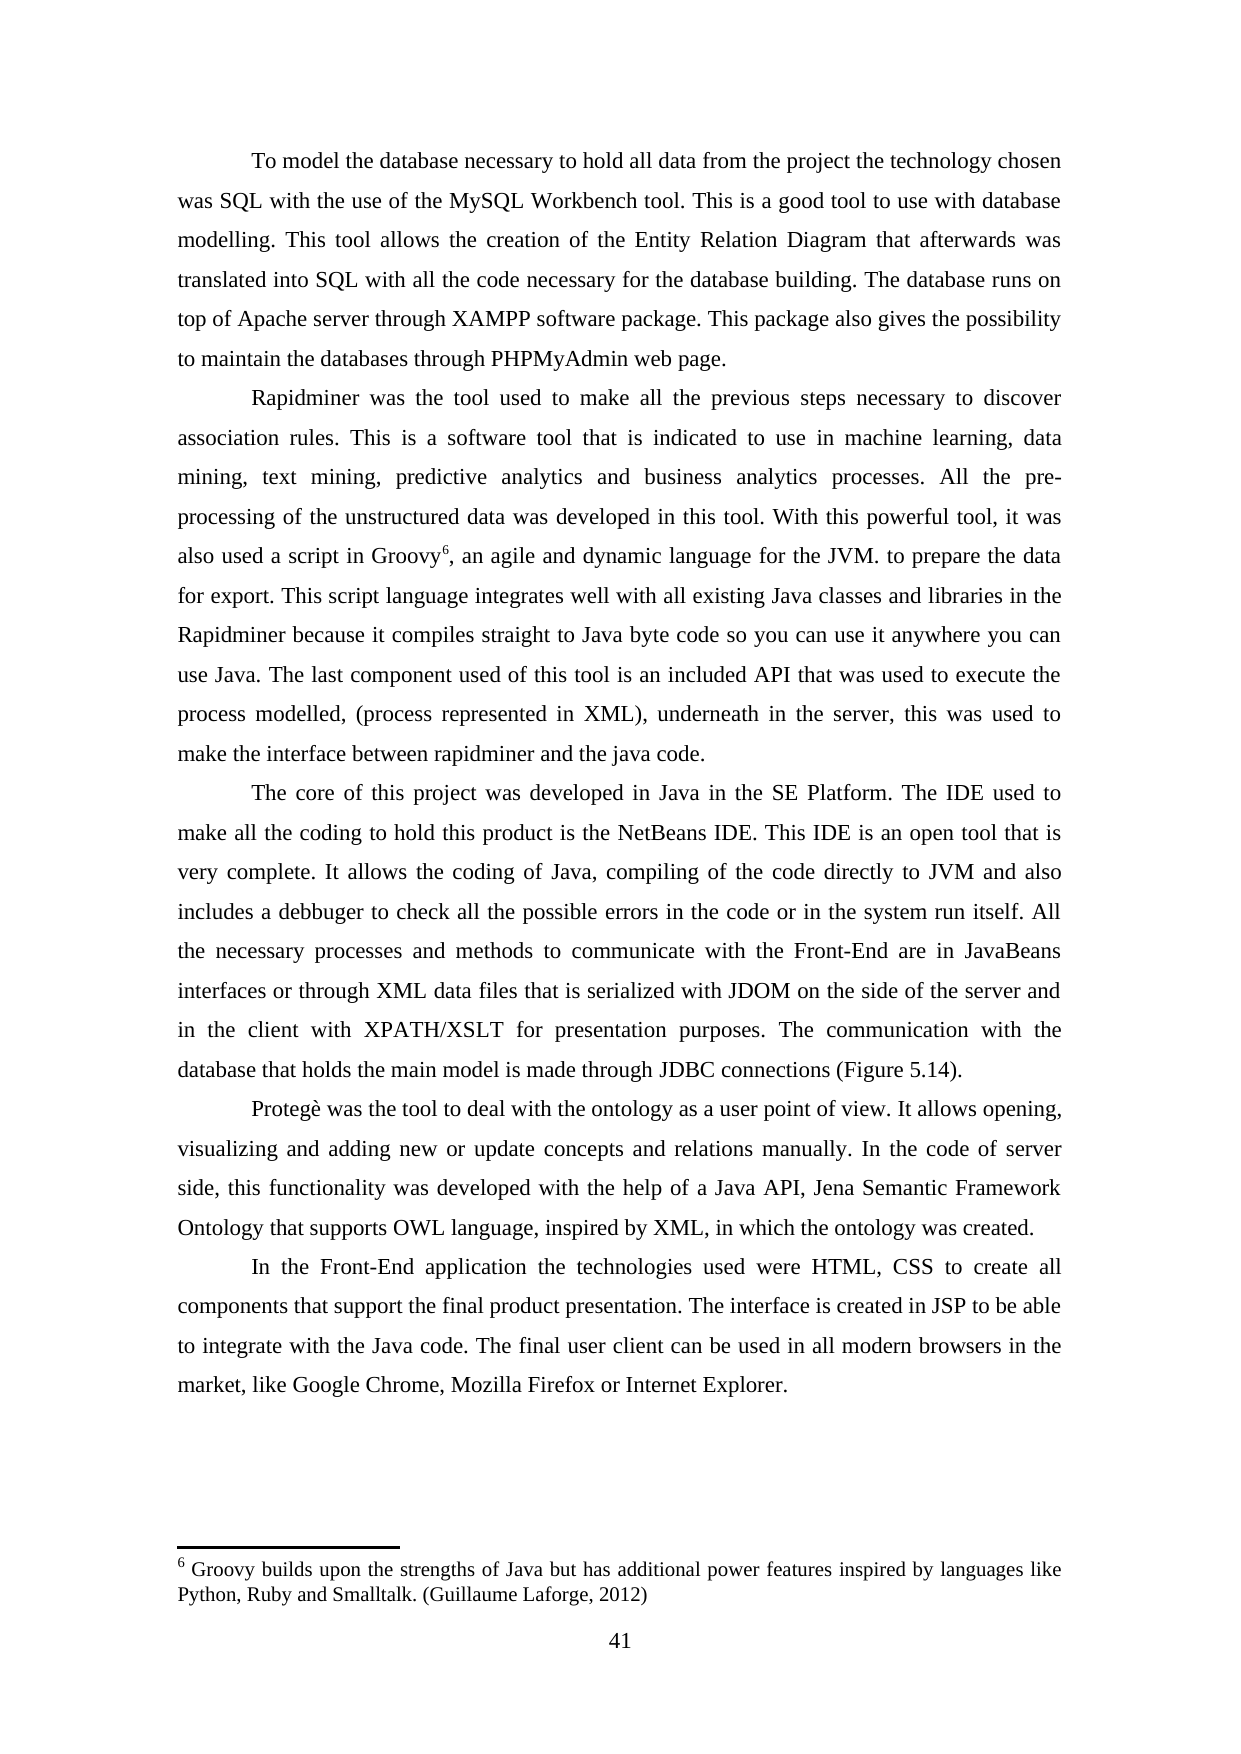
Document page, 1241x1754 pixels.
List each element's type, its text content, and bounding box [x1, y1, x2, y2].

text Rapidminer was the tool used to make all the previous steps necessary to discover association rules. This is a software tool that is indicated to use in machine learning, data mining, text mining, predictive analytics and business analytics processes. All the pre-processing of the unstructured data was developed in this tool. With this powerful tool, it was also used a script in Groovy, an agile and dynamic language for the JVM. to prepare the data for export. This script language integrates well with all existing Java classes and libraries in the Rapidminer because it compiles straight to Java byte code so you can use it anywhere you can use Java. The last component used of this tool is an included API that was used to execute the process modelled, (process represented in XML), underneath in the server, this was used to make the interface between rapidminer and the java code. [177, 384, 1063, 766]
text The core of this project was developed in Java in the SE Platform. The IDE used to make all the coding to hold this product is the NetBeans IDE. This IDE is an open tool that is very complete. It allows the coding of Java, compiling of the code directly to JVM and also includes a debbuger to check all the possible errors in the code or in the system run itself. All the necessary processes and methods to communicate with the Front-End are in JavaBeans interfaces or through XML data files that is serialized with JDOM on the side of the server and in the client with XPATH/XSLT for presentation purposes. The communication with the database that holds the main model is made through JDBC connections (Figure 5.4). [177, 779, 1063, 1082]
text In the Front-End application the technologies used were HTML, CSS to create all components that support the final product presentation. The interface is created in JSP to be able to integrate with the Java code. The final user client can be used in all modern browsers in the market, like Google Chrome, Mozilla Firefox or Internet Explorer. [177, 1253, 1063, 1398]
text To model the database necessary to hold all data from the project the technology chosen was SQL with the use of the MySQL Workbench tool. This is a good tool to use with database modelling. This tool allows the creation of the Entity Relation Diagram that afterwards was translated into SQL with all the code necessary for the database building. The database runs on top of Apache server through XAMPP software package. This package also gives the possibility to maintain the databases through PHPMyAdmin web page. [177, 148, 1063, 371]
text Protegè was the tool to deal with the ontology as a user point of view. It allows opening, visualizing and adding new or update concepts and relations manually. In the code of server side, this functionality was developed with the help of a Java API, Jena Semantic Framework Ontology that supports OWL language, inspired by XML, in which the ontology was created. [177, 1095, 1063, 1240]
